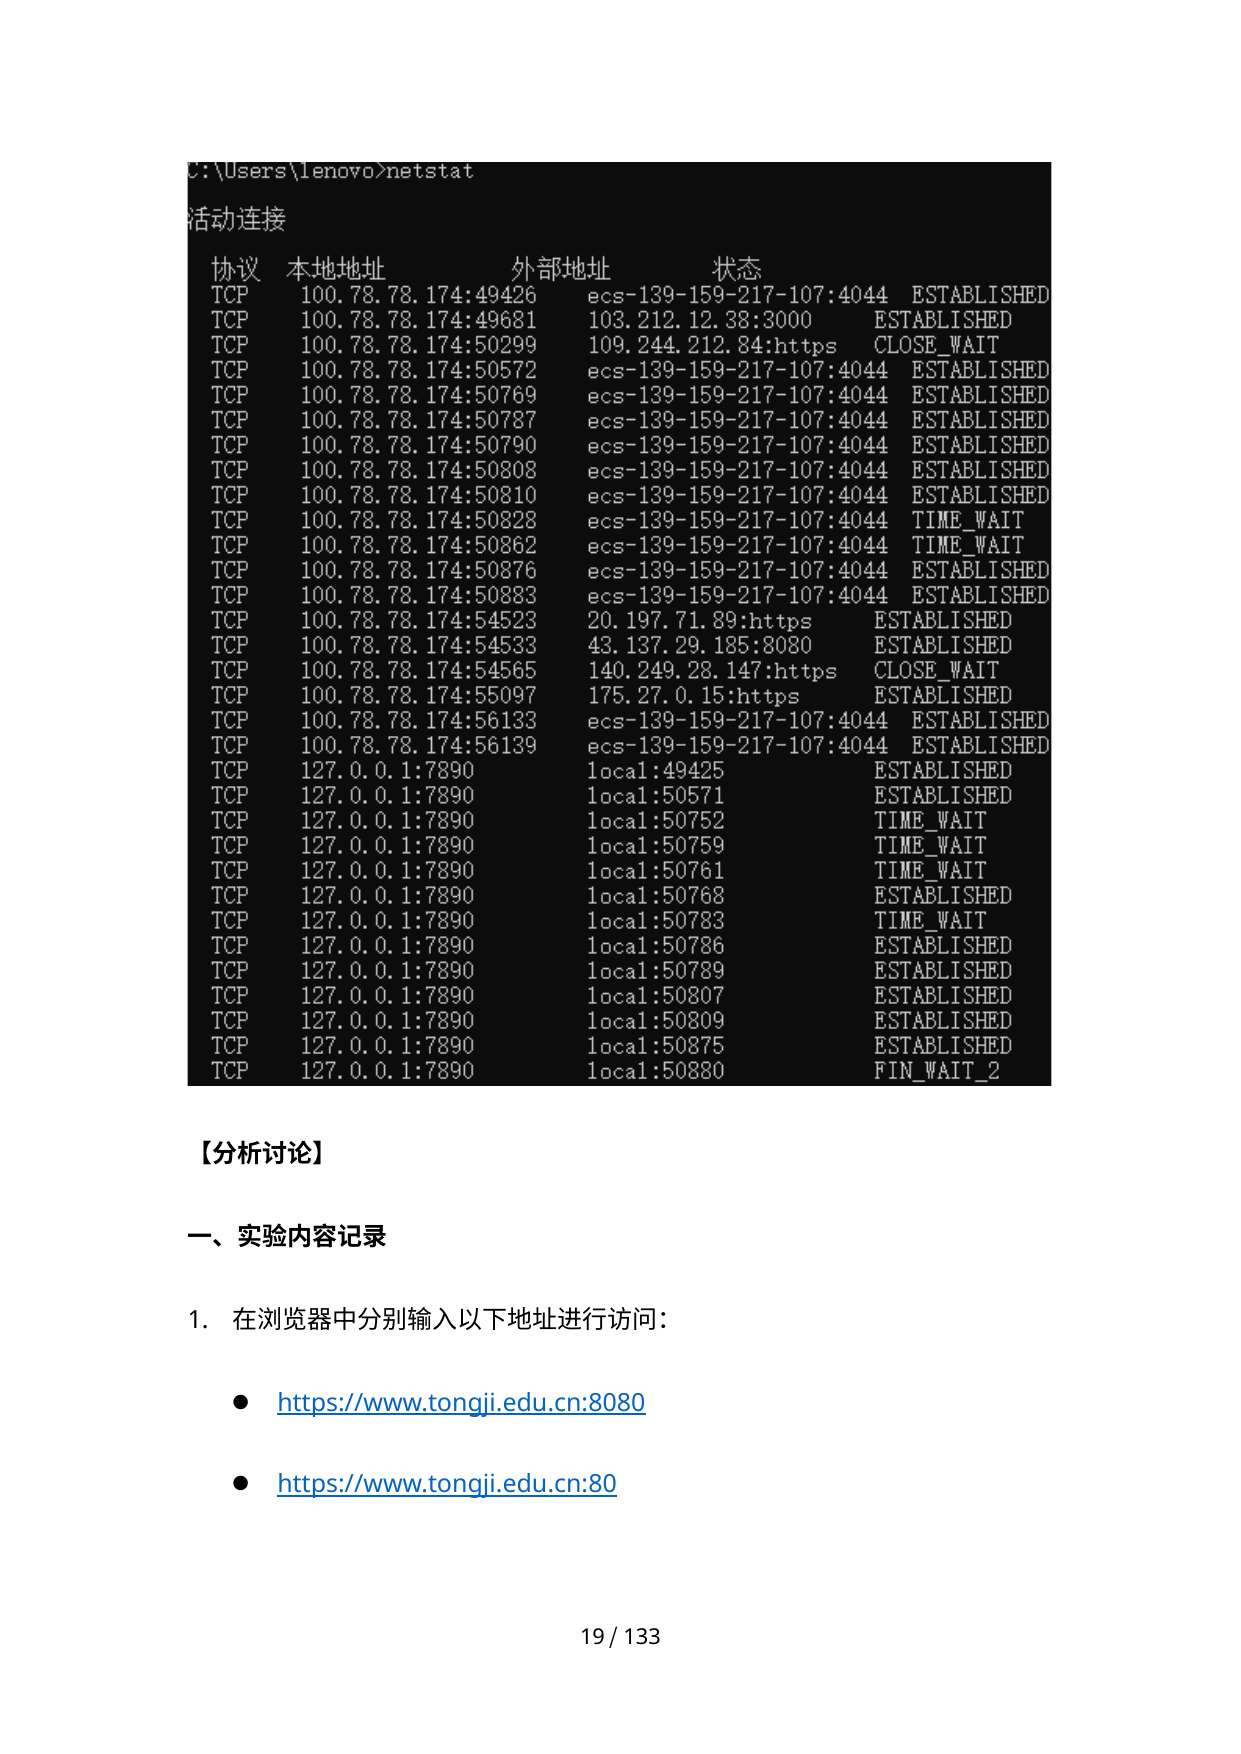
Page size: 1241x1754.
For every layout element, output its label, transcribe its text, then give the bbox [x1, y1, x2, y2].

picture [187, 162, 1052, 1086]
text 【分析讨论】 [187, 1119, 1053, 1184]
list https://www.tongji.edu.cn:8080 [231, 1369, 1053, 1434]
text 一、实验内容记录 [187, 1202, 1053, 1267]
list https://www.tongji.edu.cn:80 [231, 1451, 1053, 1516]
list 在浏览器中分别输入以下地址进行访问： [187, 1286, 1053, 1351]
